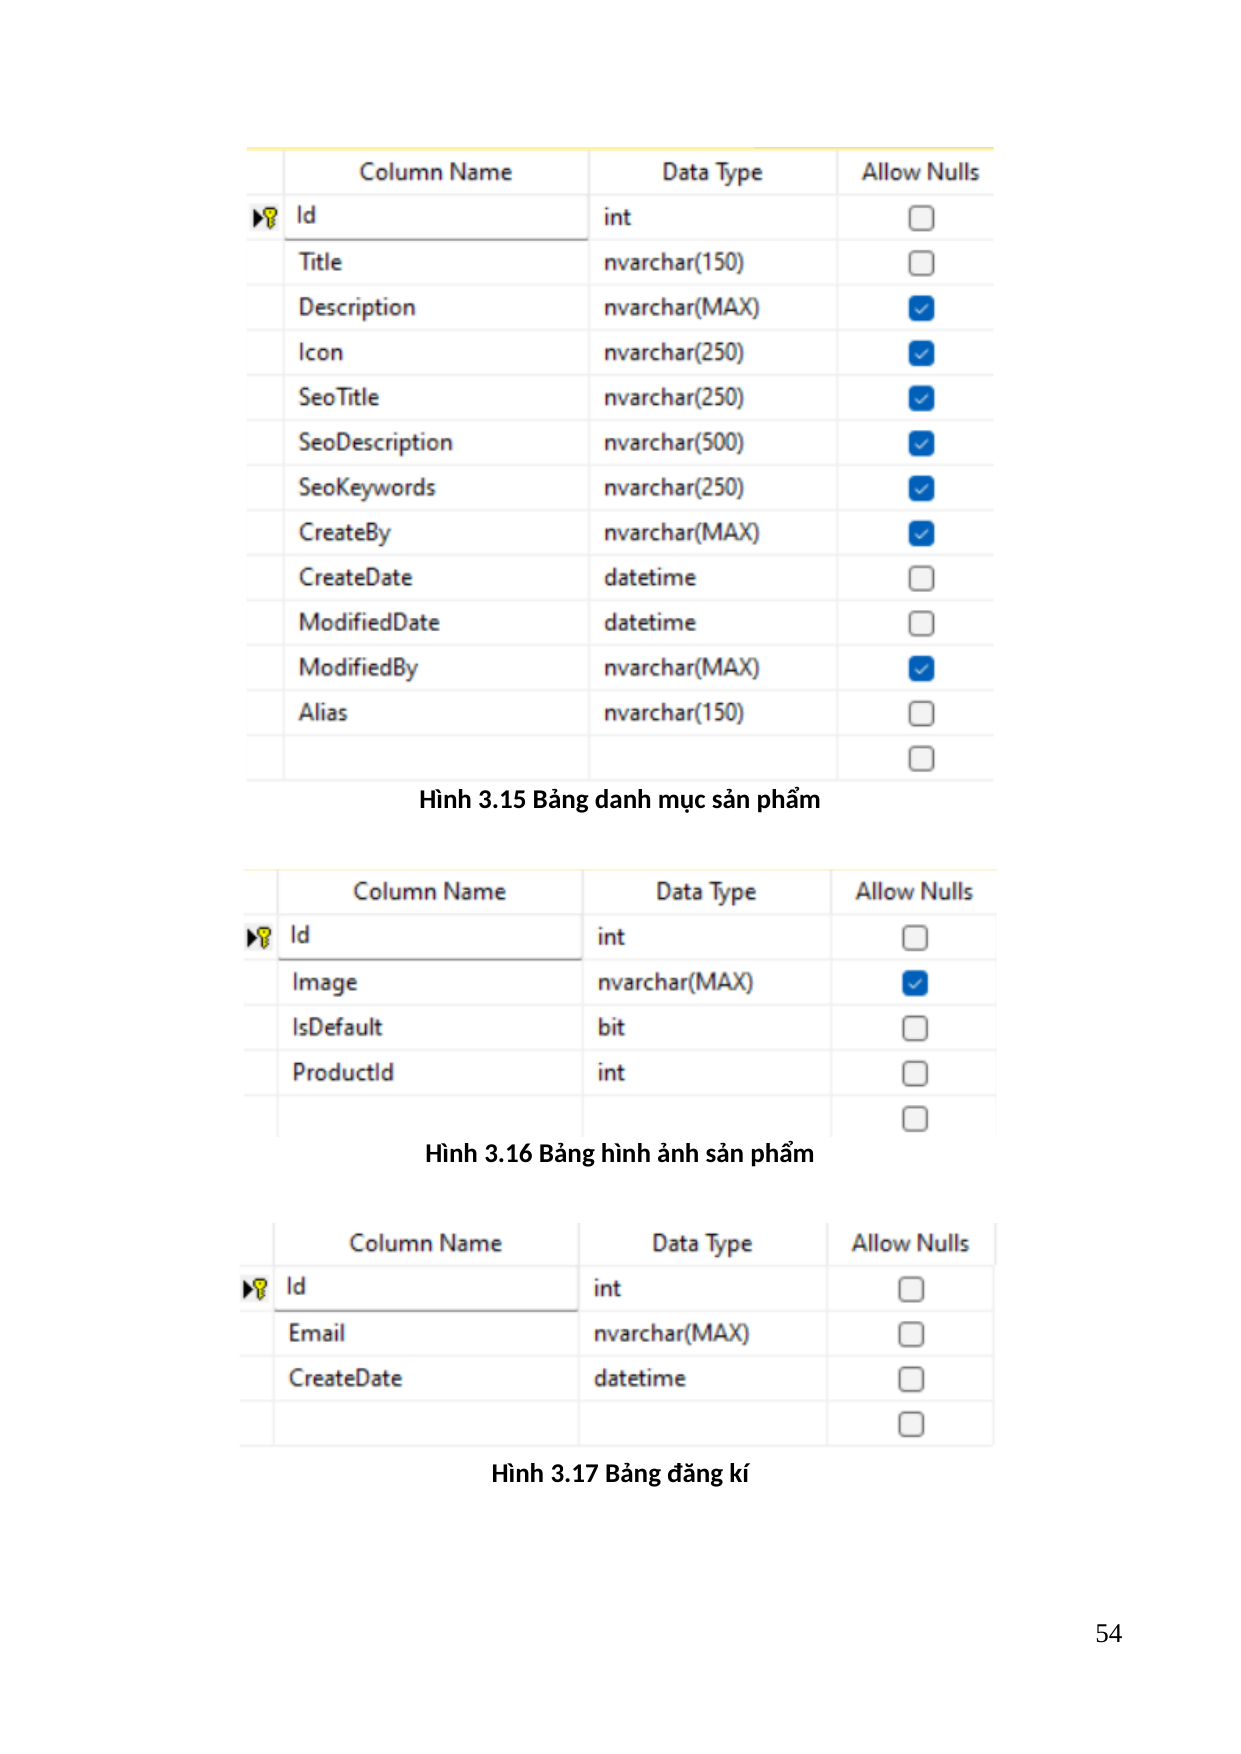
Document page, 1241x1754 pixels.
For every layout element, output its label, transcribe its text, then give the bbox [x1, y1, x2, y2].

text Hình 3.17 Bảng đăng kí [118, 1456, 1122, 1489]
picture [239, 1223, 1001, 1456]
picture [246, 147, 994, 783]
text Hình 3.15 Bảng danh mục sản phẩm [118, 782, 1122, 815]
text Hình 3.16 Bảng hình ảnh sản phẩm [118, 1136, 1122, 1169]
picture [243, 869, 997, 1137]
